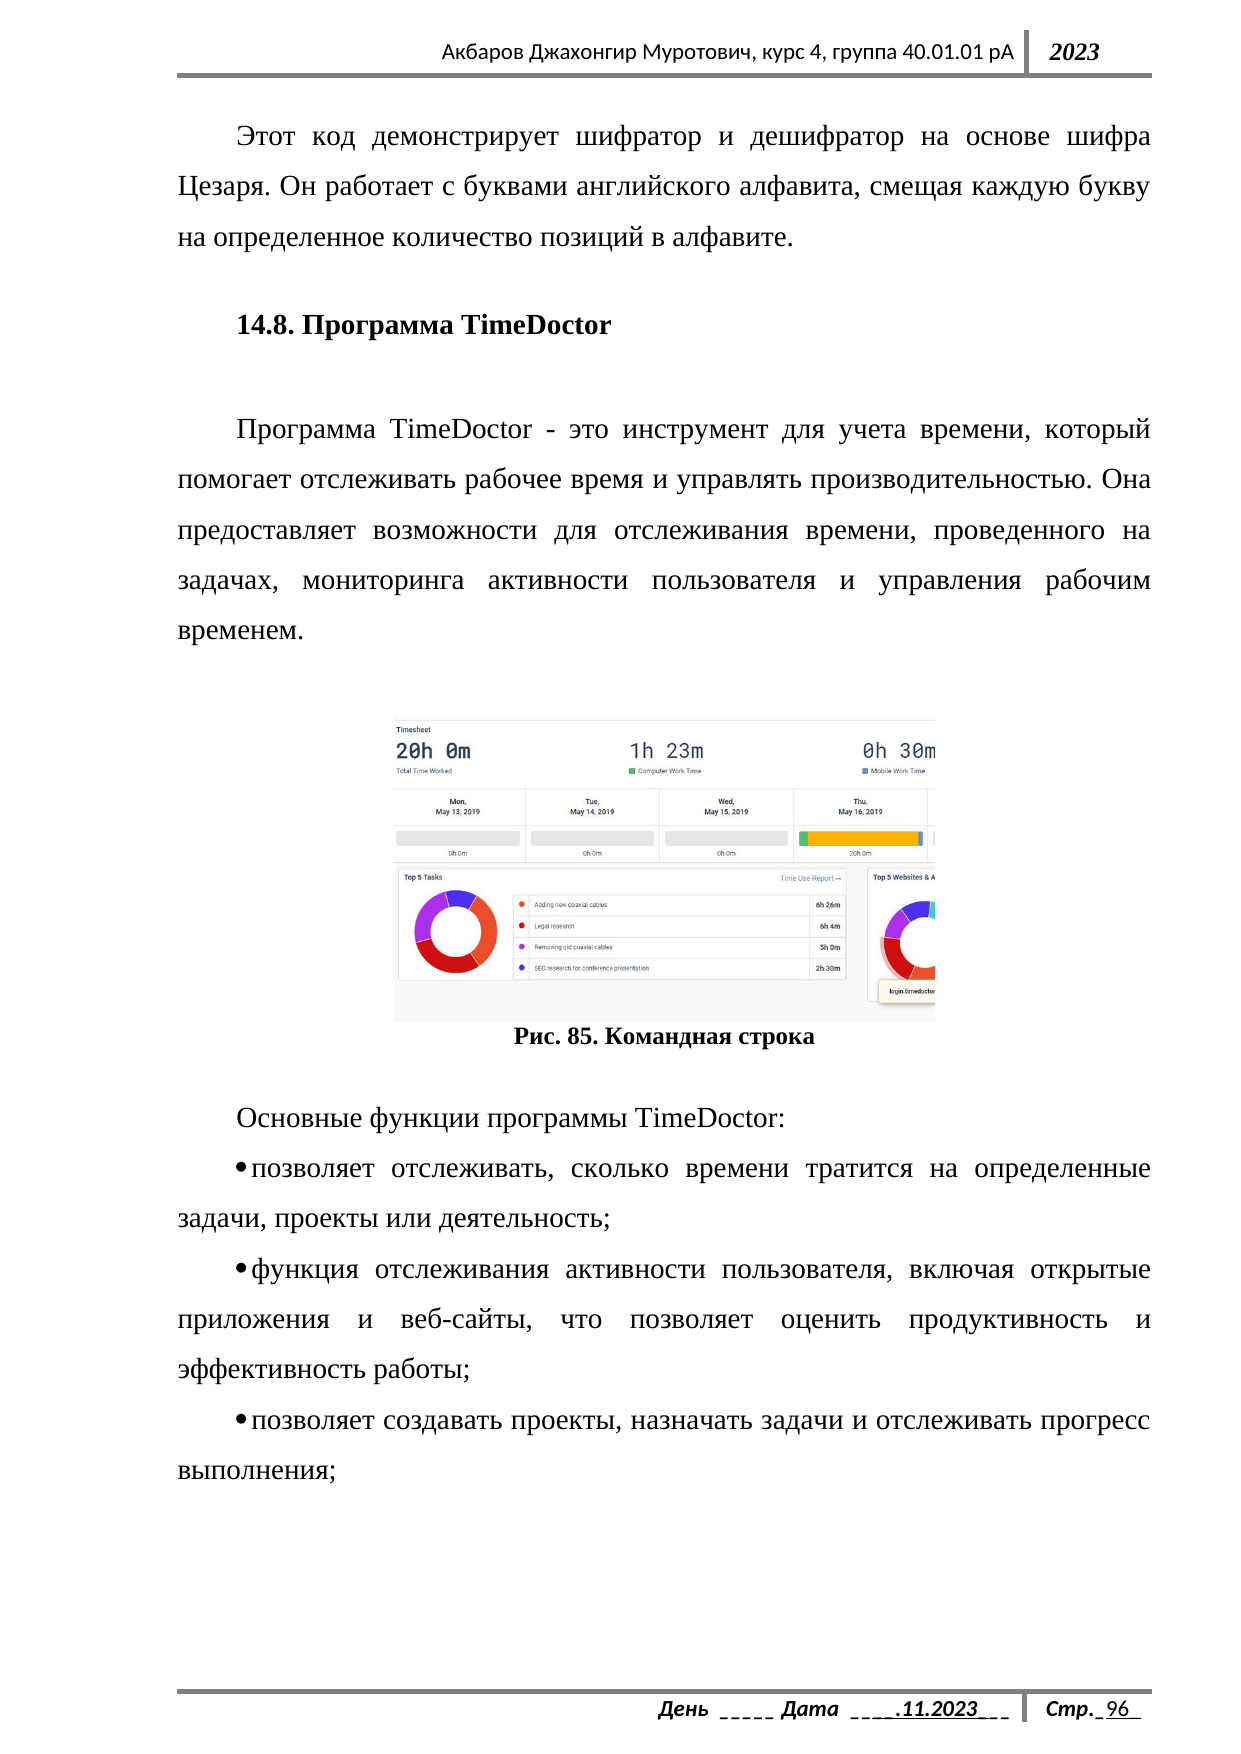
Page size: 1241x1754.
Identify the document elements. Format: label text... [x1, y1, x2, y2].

text Основные функции программы TimeDoctor: [177, 1100, 1152, 1133]
list позволяет отслеживать, сколько времени тратится на определенные задачи, проекты или деятельность; [177, 1150, 1152, 1234]
list функция отслеживания активности пользователя, включая открытые приложения и веб-сайты, что позволяет оценить продуктивность и эффективность работы; [177, 1251, 1152, 1385]
text Рис. 85. Командная строка [177, 1021, 1152, 1050]
text Этот код демонстрирует шифратор и дешифратор на основе шифра Цезаря. Он работает с буквами английского алфавита, смещая каждую букву на определенное количество позиций в алфавите. [177, 118, 1152, 252]
subtitle Программа TimeDoctor [177, 307, 1152, 341]
text Программа TimeDoctor - это инструмент для учета времени, который помогает отслеживать рабочее время и управлять производительностью. Она предоставляет возможности для отслеживания времени, проведенного на задачах, мониторинга активности пользователя и управления рабочим временем. [177, 411, 1152, 646]
picture [393, 716, 936, 1021]
list позволяет создавать проекты, назначать задачи и отслеживать прогресс выполнения; [177, 1402, 1152, 1486]
